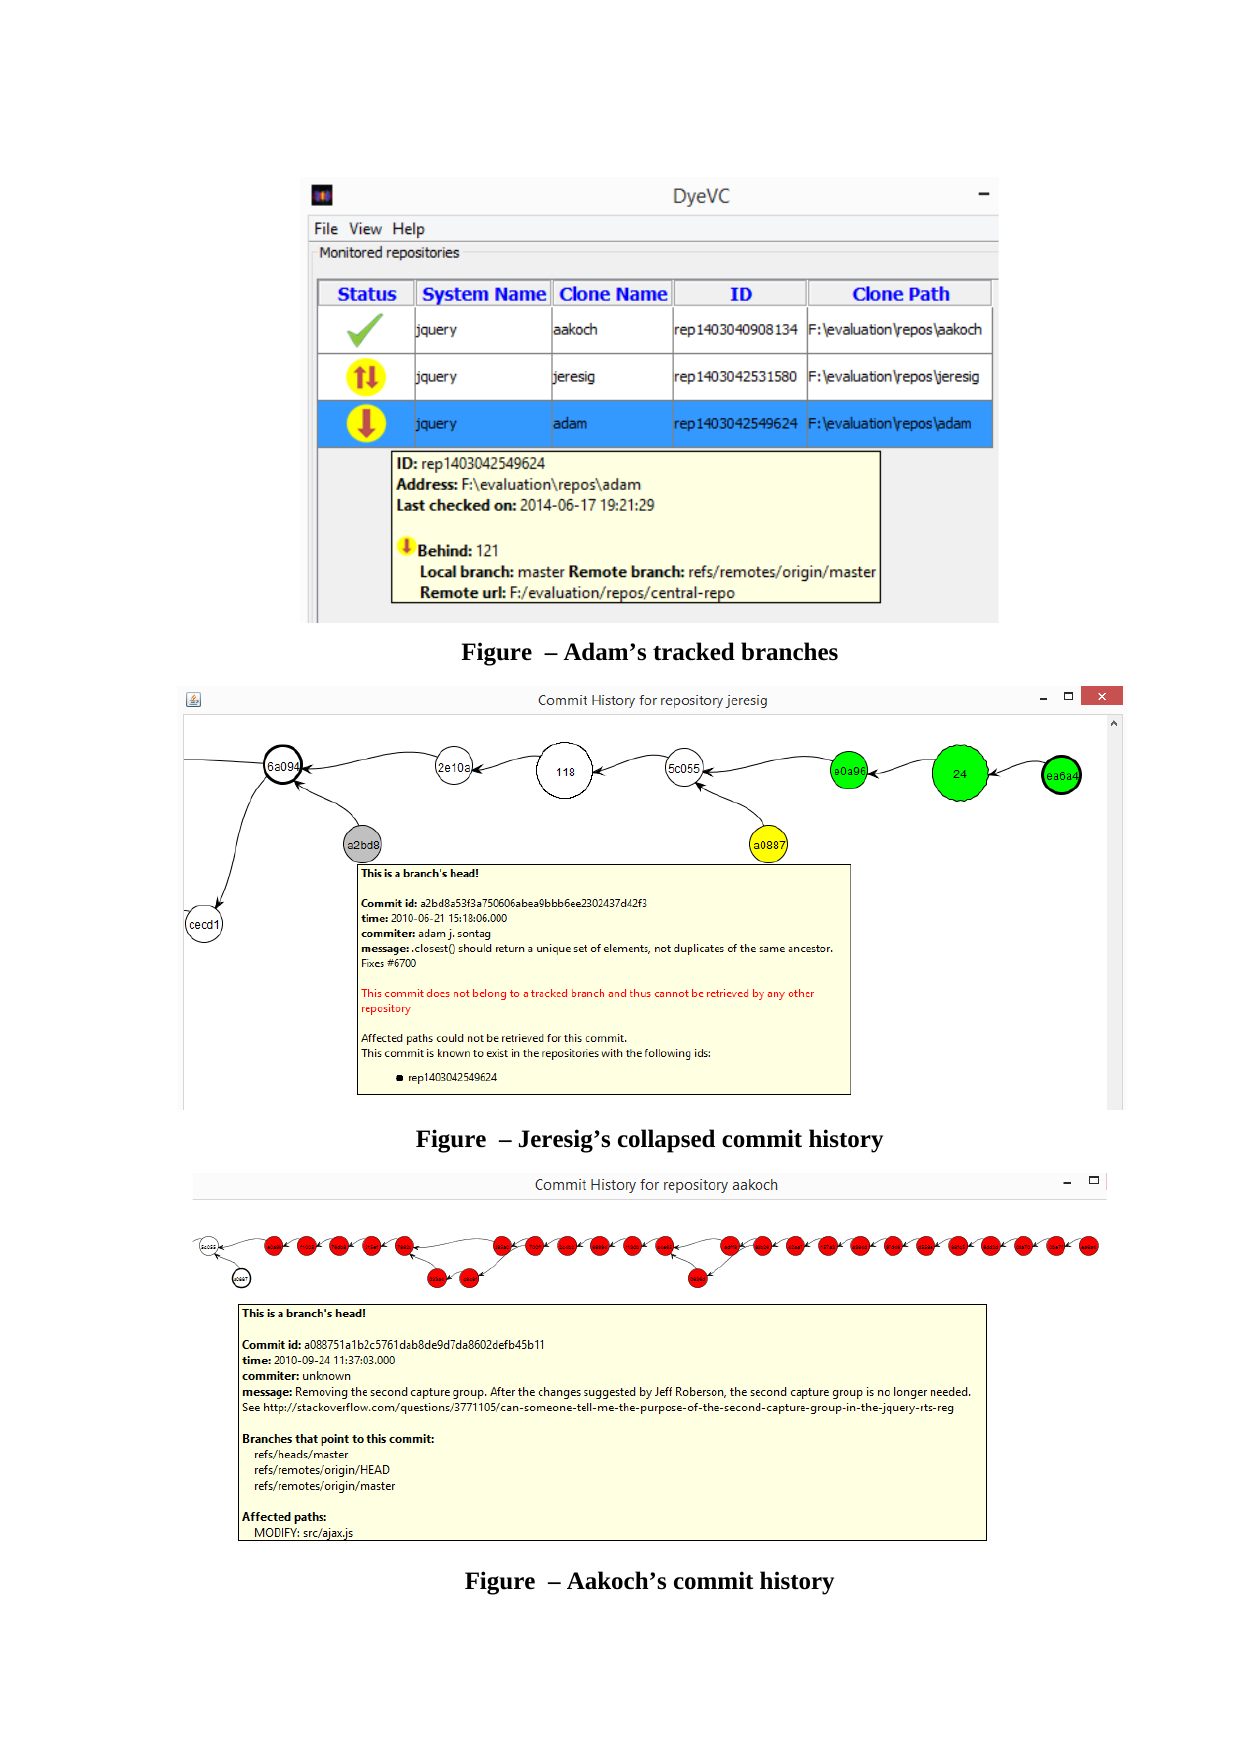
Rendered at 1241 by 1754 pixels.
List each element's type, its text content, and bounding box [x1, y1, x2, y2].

text Figure 43 – Jeresig’s collapsed commit history [177, 1124, 1122, 1153]
picture [177, 686, 1128, 1110]
picture [192, 1173, 1107, 1552]
text Figure 44 – Aakoch’s commit history [177, 1566, 1122, 1595]
text Figure 42 – Adam’s tracked branches [177, 637, 1122, 666]
picture [300, 177, 999, 623]
